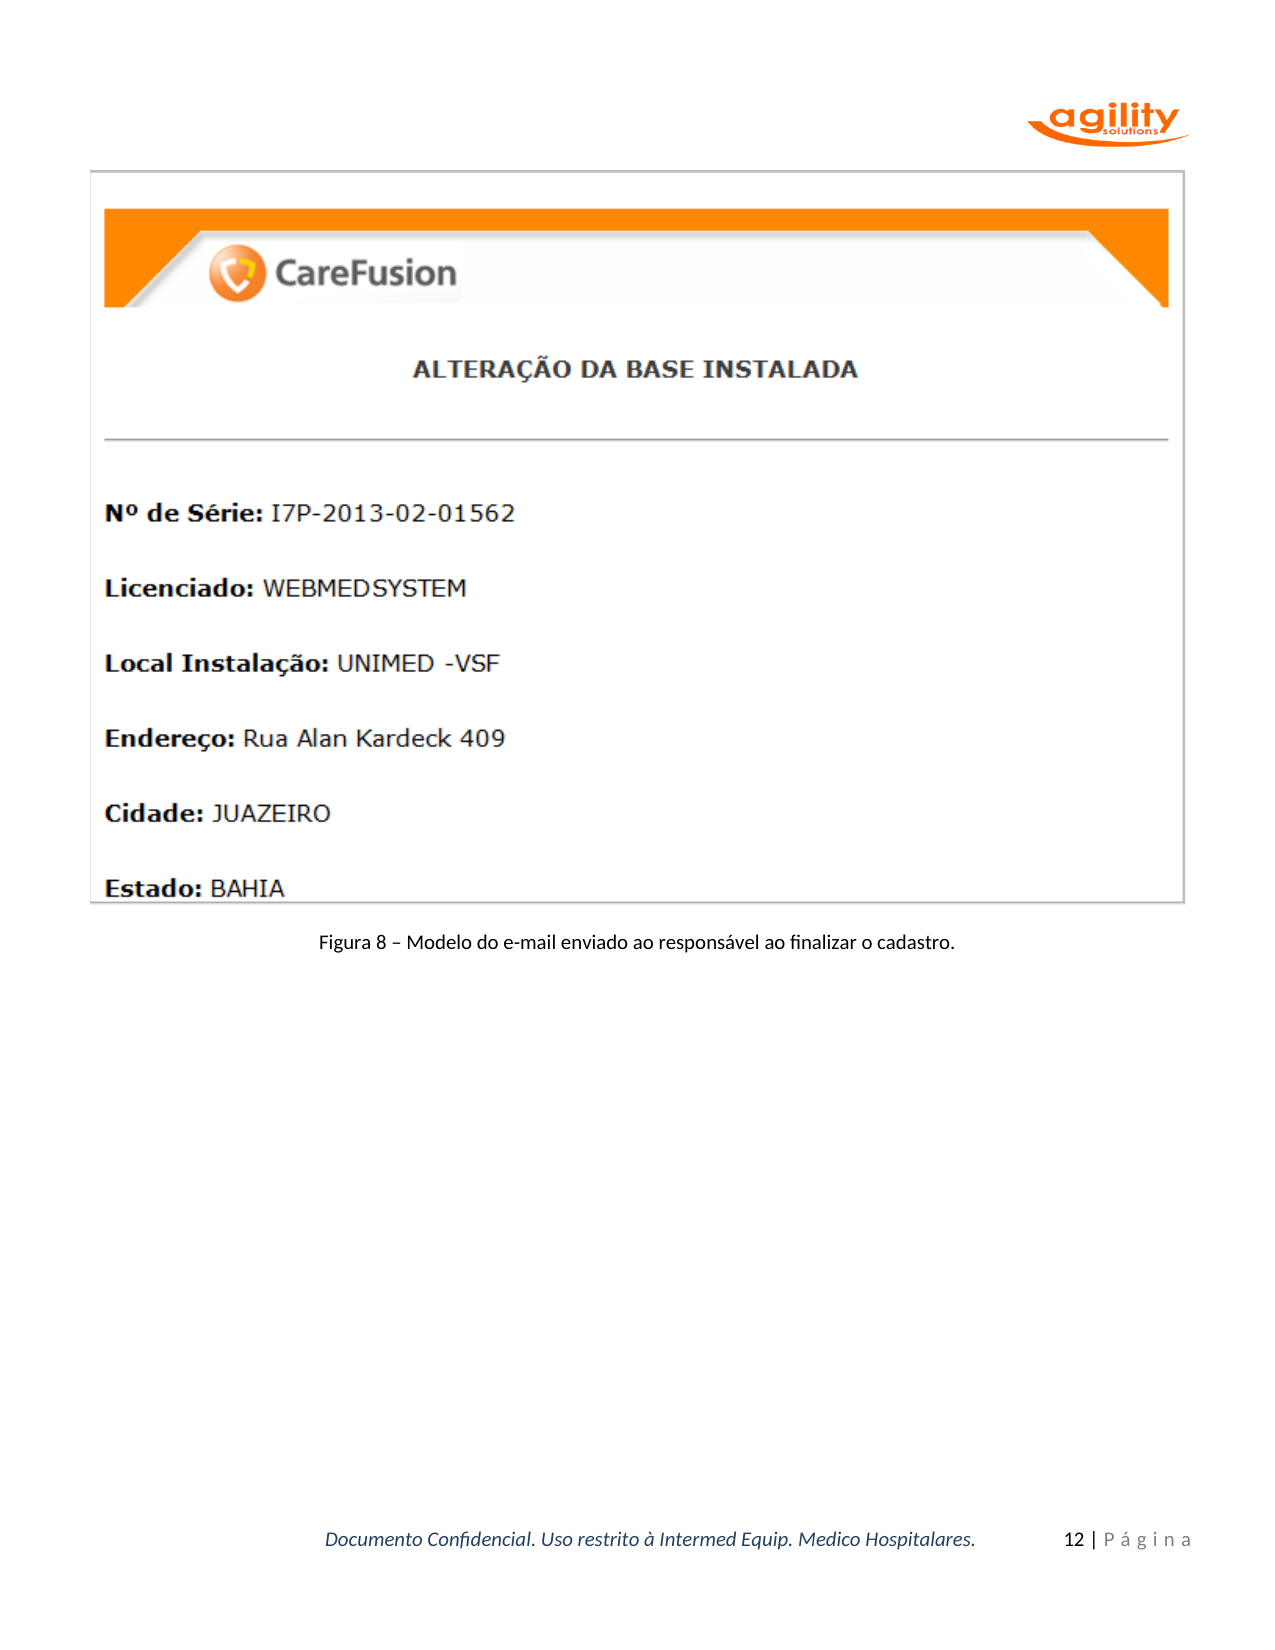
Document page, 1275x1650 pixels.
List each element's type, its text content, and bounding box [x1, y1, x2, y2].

picture [1027, 94, 1192, 147]
text Figura 8 – Modelo do e-mail enviado ao responsável ao finalizar o cadastro. [75, 929, 1200, 955]
picture [90, 170, 1186, 905]
